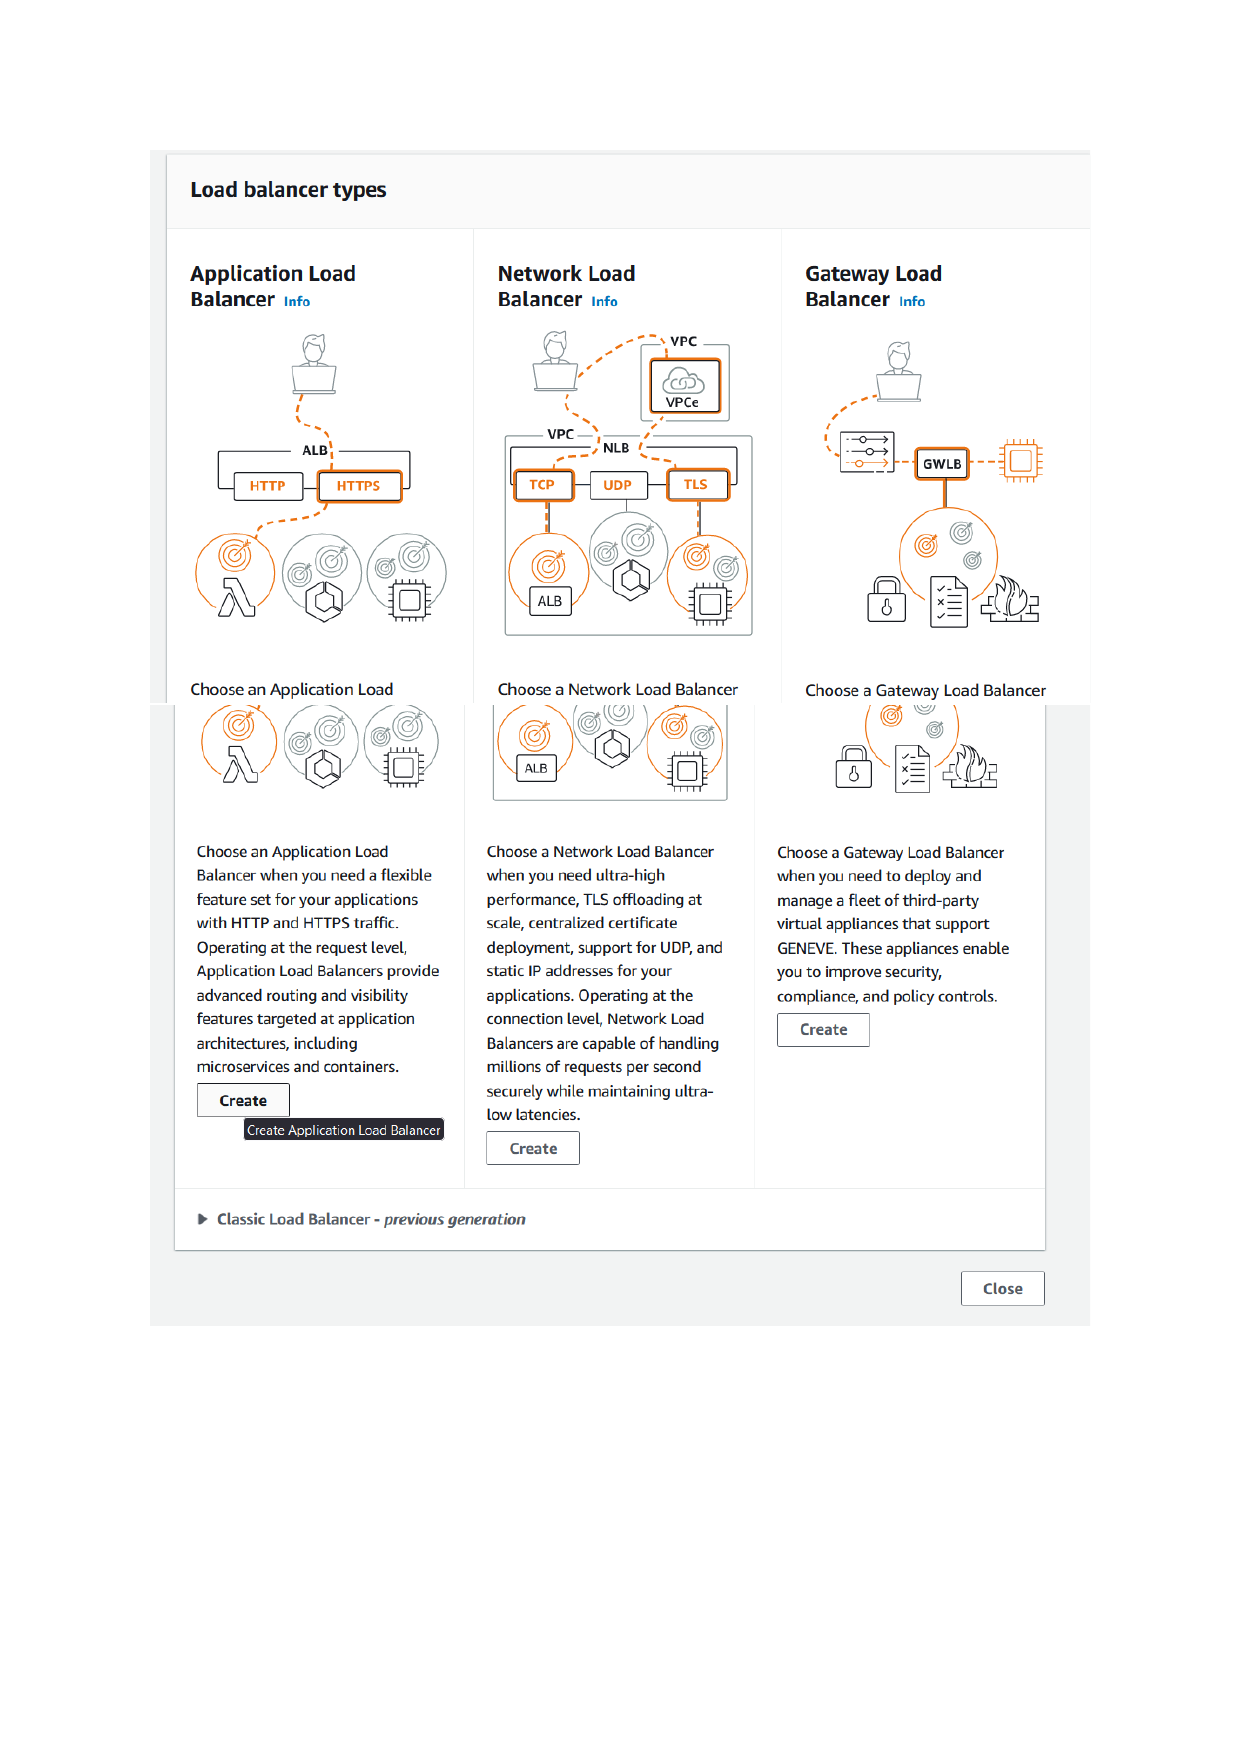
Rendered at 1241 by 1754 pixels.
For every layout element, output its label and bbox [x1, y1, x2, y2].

picture [150, 705, 1091, 1326]
picture [150, 150, 1091, 703]
